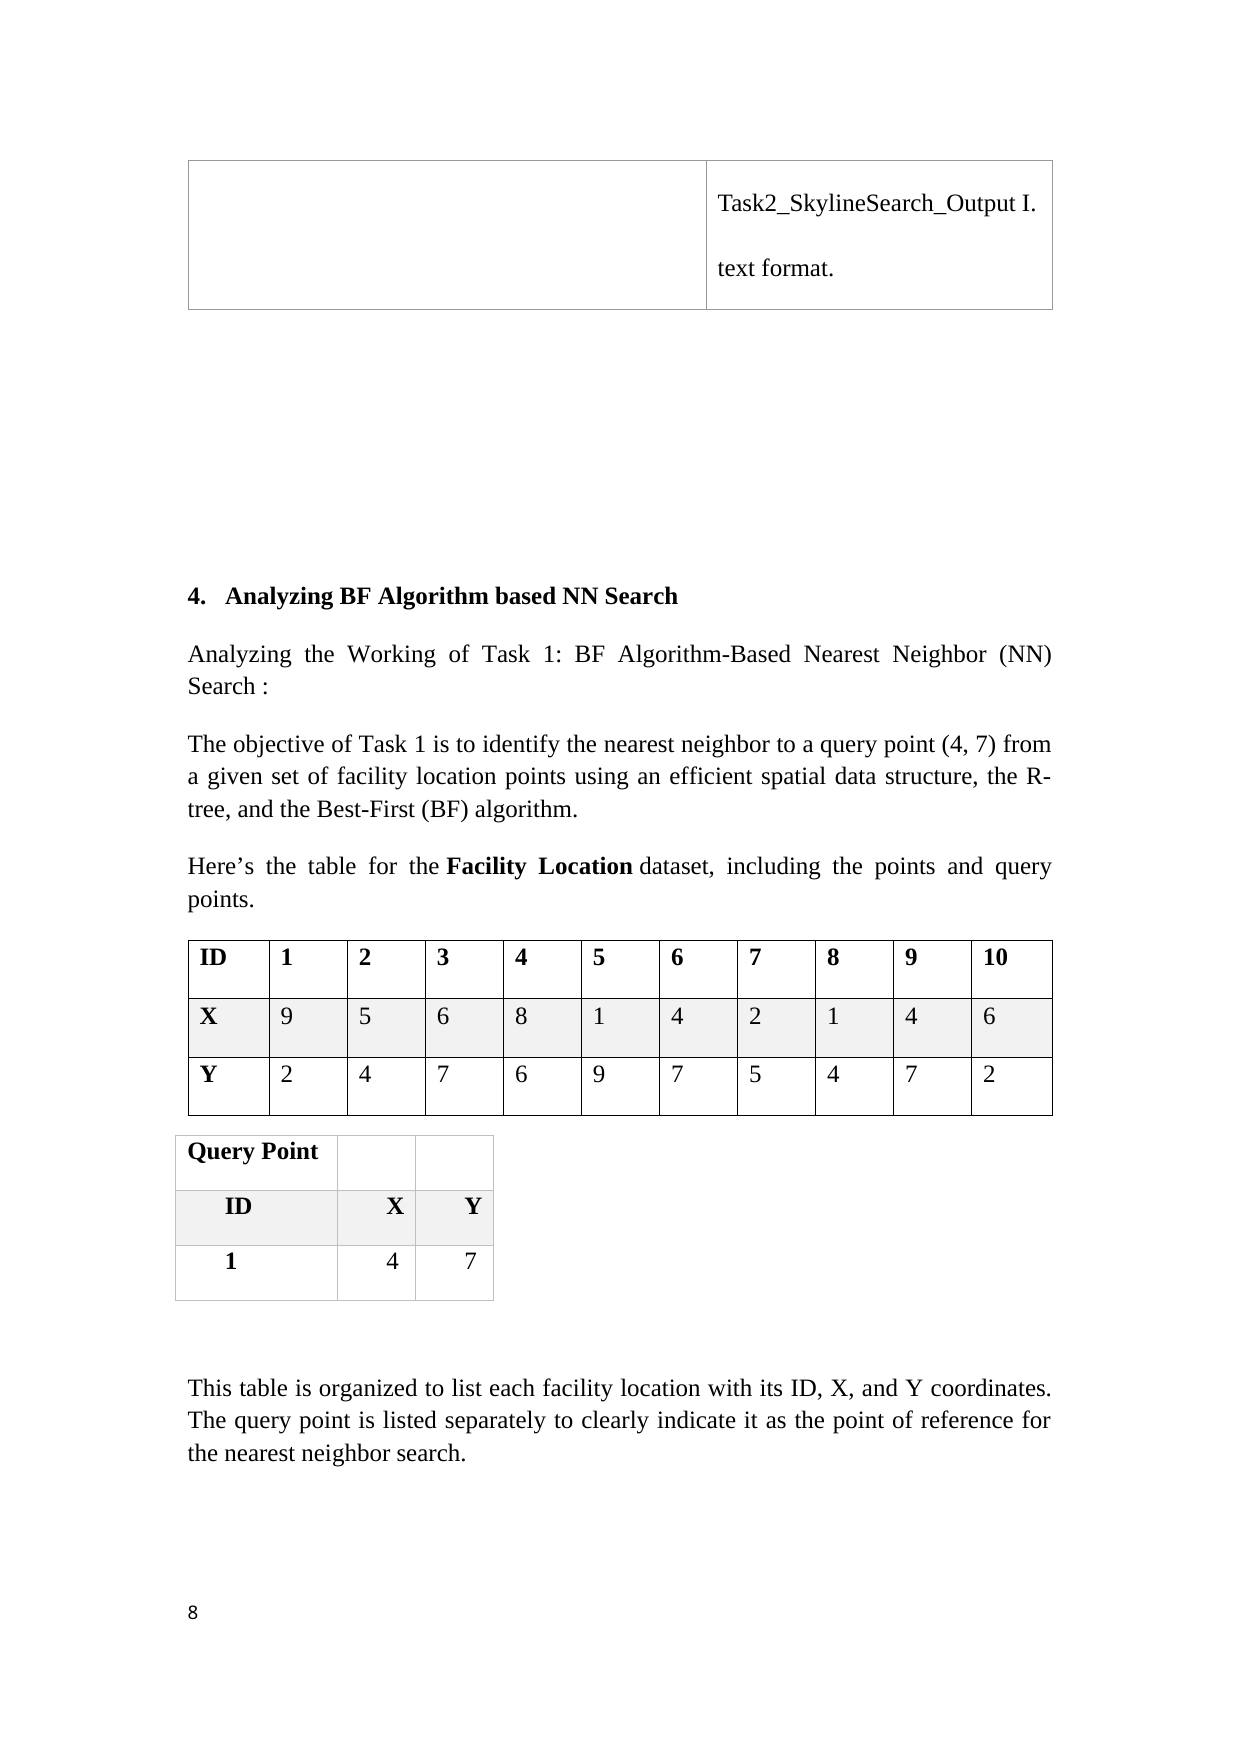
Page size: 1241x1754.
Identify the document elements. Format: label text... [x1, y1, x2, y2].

table_cell 4 [816, 1058, 893, 1115]
table_cell 6 [504, 1058, 581, 1115]
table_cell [189, 161, 706, 308]
table_cell 5 [348, 999, 425, 1057]
table_header 5 [582, 941, 659, 998]
table_header 8 [816, 941, 893, 998]
table_cell 2 [270, 1058, 347, 1115]
table_cell 8 [504, 999, 581, 1057]
table_cell 2 [738, 999, 815, 1057]
table_cell 6 [972, 999, 1052, 1057]
text The objective of Task 1 is to identify the nearest neighbor to a query point (4, 7) from a given set of facility location points using an efficient spatial data structure, the R-tree, and the Best-First (BF) algorithm. [187, 727, 1053, 824]
table_header 3 [426, 941, 503, 998]
table_cell 7 [416, 1246, 493, 1299]
table_cell 7 [660, 1058, 737, 1115]
table_header 9 [894, 941, 971, 998]
table_cell 7 [894, 1058, 971, 1115]
table_header 4 [504, 941, 581, 998]
table_cell Y [189, 1058, 269, 1115]
table_header ID [189, 941, 269, 998]
text This table is organized to list each facility location with its ID, X, and Y coordinates. The query point is listed separately to clearly indicate it as the point of reference for the nearest neighbor search. [187, 1371, 1053, 1469]
table_cell 4 [348, 1058, 425, 1115]
table_cell ID [176, 1191, 337, 1245]
table_header [338, 1136, 415, 1190]
table_cell 1 [816, 999, 893, 1057]
table_header 10 [972, 941, 1052, 998]
table_cell Y [416, 1191, 493, 1245]
text Analyzing the Working of Task 1: BF Algorithm-Based Nearest Neighbor (NN) Search : [187, 637, 1053, 702]
table_cell 7 [426, 1058, 503, 1115]
table_header 2 [348, 941, 425, 998]
table_header 6 [660, 941, 737, 998]
table_header [416, 1136, 493, 1190]
table_cell 9 [582, 1058, 659, 1115]
table_cell 6 [426, 999, 503, 1057]
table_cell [707, 161, 1052, 308]
table_cell 4 [660, 999, 737, 1057]
table_cell X [338, 1191, 415, 1245]
table_cell X [189, 999, 269, 1057]
text Here’s the table for the Facility Location dataset, including the points and query points. [187, 849, 1053, 914]
table_header 7 [738, 941, 815, 998]
table_cell 1 [582, 999, 659, 1057]
table_cell 4 [894, 999, 971, 1057]
table_cell 9 [270, 999, 347, 1057]
table_cell 2 [972, 1058, 1052, 1115]
list Analyzing BF Algorithm based NN Search [187, 579, 1053, 612]
table_cell 1 [176, 1246, 337, 1299]
table_cell 4 [338, 1246, 415, 1299]
table_header Query Point [176, 1136, 337, 1190]
table_header 1 [270, 941, 347, 998]
table_cell 5 [738, 1058, 815, 1115]
